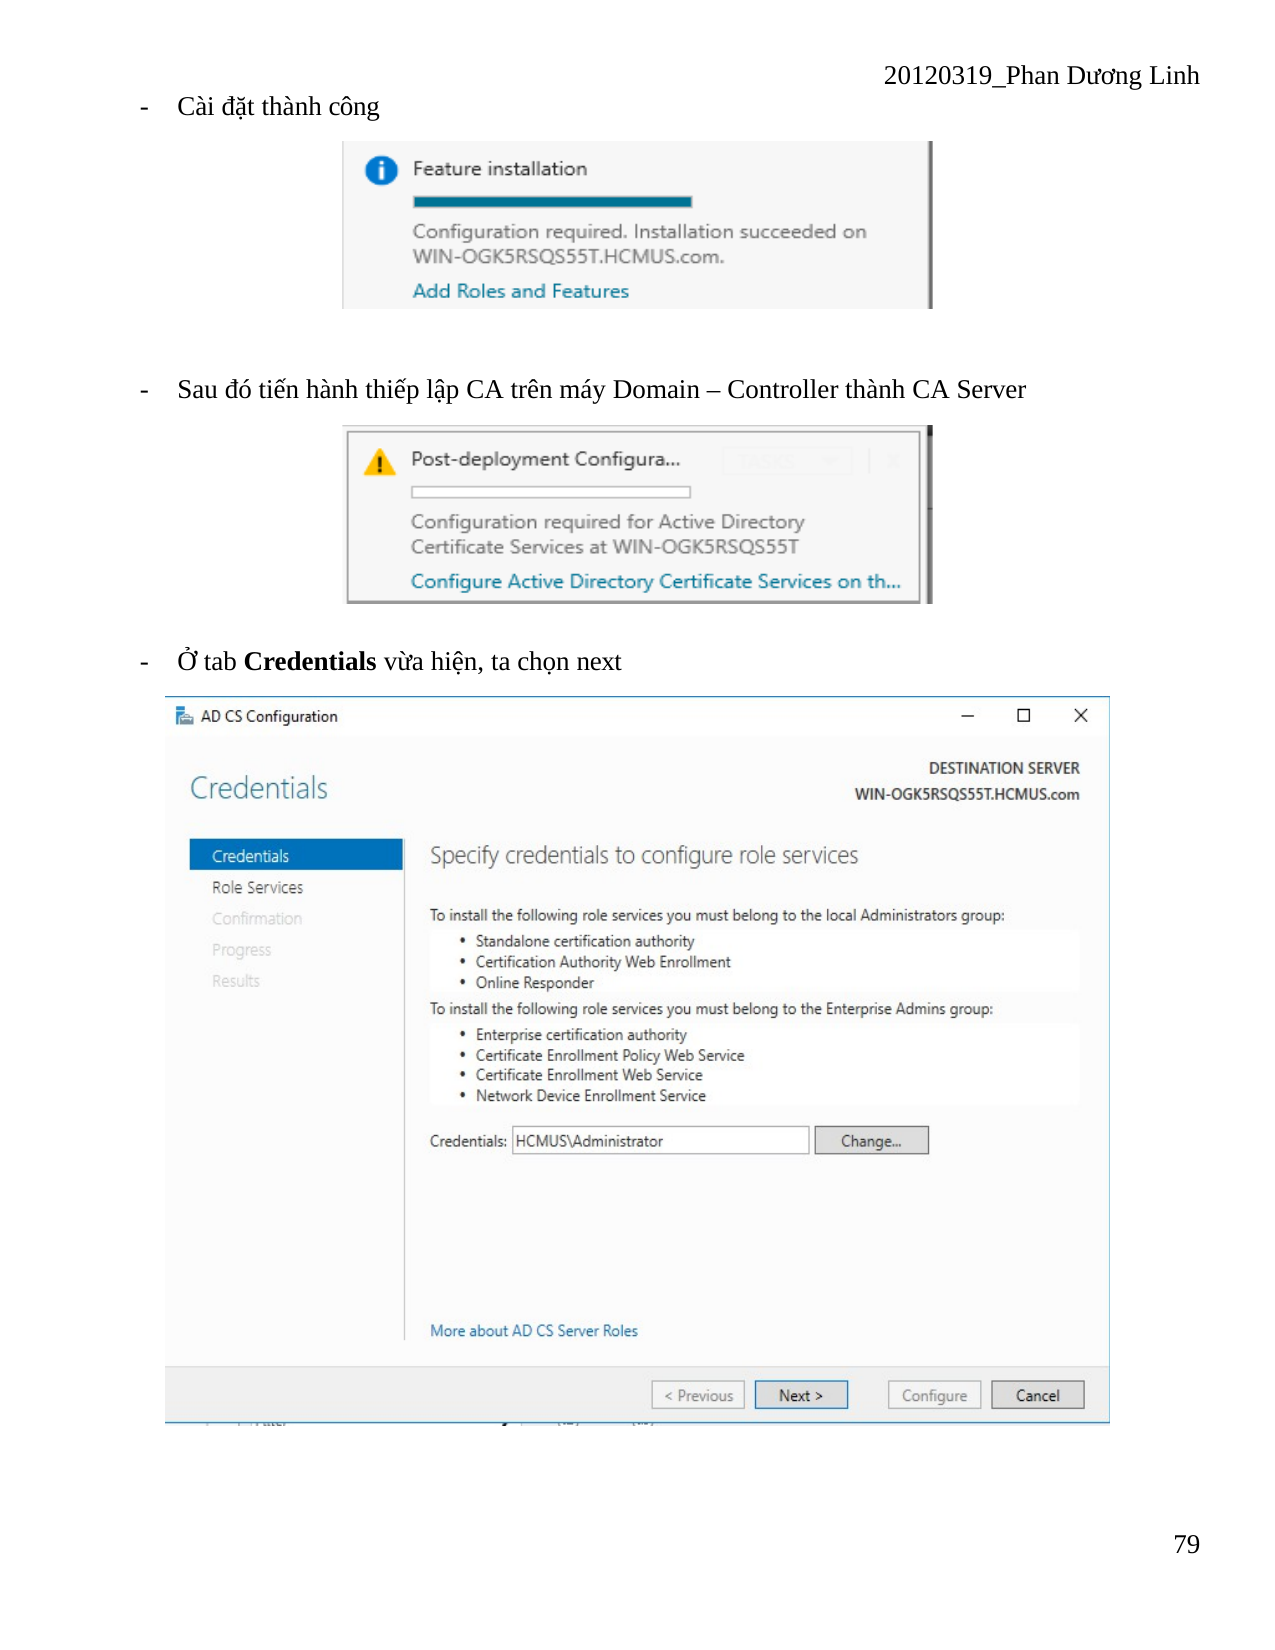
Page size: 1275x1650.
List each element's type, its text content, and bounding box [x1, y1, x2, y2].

list Ở tab Credentials vừa hiện, ta chọn next [139, 645, 1156, 676]
list Sau đó tiến hành thiếp lập CA trên máy Domain – Controller thành CA Server [139, 373, 1156, 405]
picture [342, 141, 933, 309]
picture [165, 696, 1110, 1426]
list Cài đặt thành công [139, 90, 1156, 121]
picture [342, 425, 933, 604]
